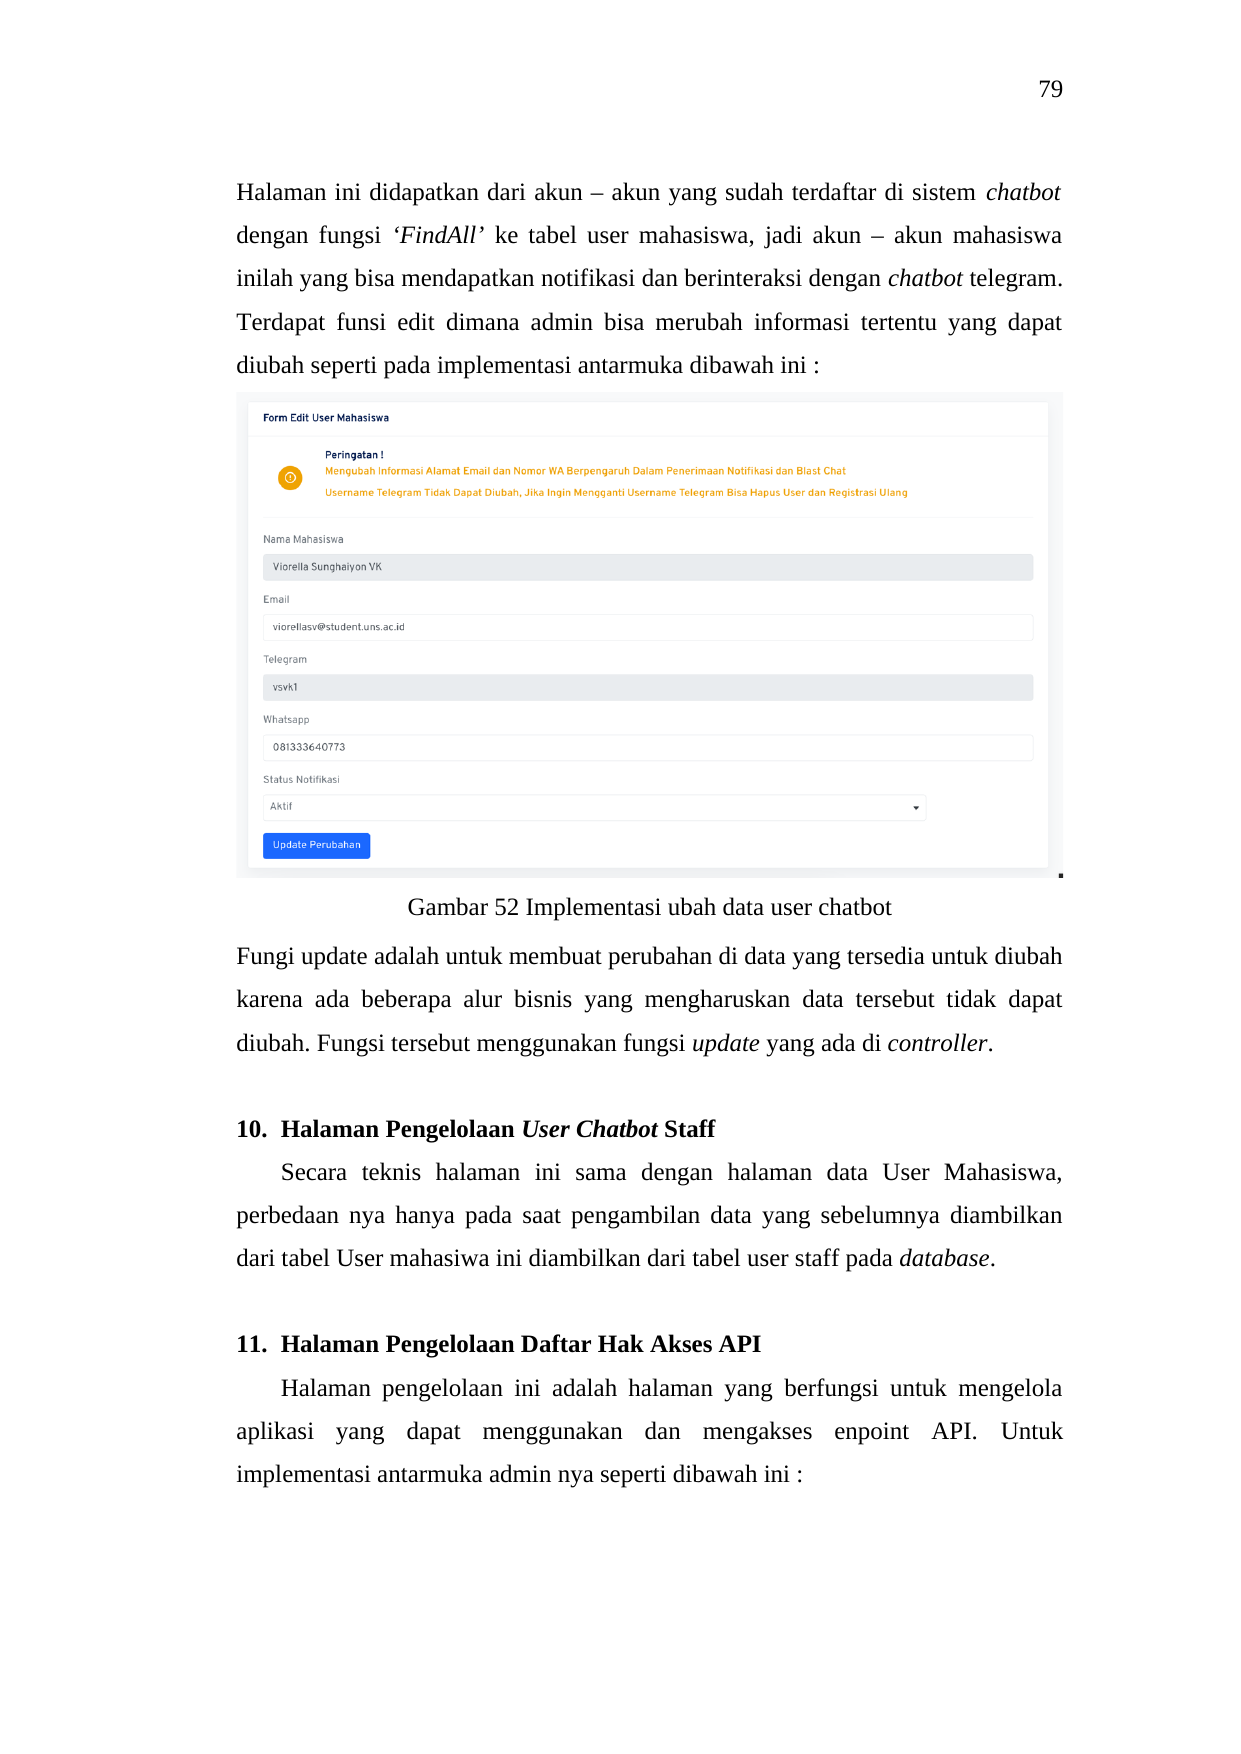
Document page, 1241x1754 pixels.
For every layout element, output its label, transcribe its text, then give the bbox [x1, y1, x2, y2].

text Halaman ini didapatkan dari akun – akun yang sudah terdaftar di sistem chatbot dengan fungsi ‘FindAll’ ke tabel user mahasiswa, jadi akun – akun mahasiswa inilah yang bisa mendapatkan notifikasi dan berinteraksi dengan chatbot telegram. Terdapat funsi edit dimana admin bisa merubah informasi tertentu yang dapat diubah seperti pada implementasi antarmuka dibawah ini : [236, 177, 1063, 378]
list Halaman Pengelolaan User Chatbot Staff [236, 1114, 1063, 1143]
picture [236, 392, 1064, 878]
list Halaman Pengelolaan Daftar Hak Akses API [236, 1329, 1063, 1358]
text Fungi update adalah untuk membuat perubahan di data yang tersedia untuk diubah karena ada beberapa alur bisnis yang mengharuskan data tersebut tidak dapat diubah. Fungsi tersebut menggunakan fungsi update yang ada di controller. [236, 941, 1063, 1056]
text Gambar 52 Implementasi ubah data user chatbot [236, 892, 1063, 921]
text Halaman pengelolaan ini adalah halaman yang berfungsi untuk mengelola aplikasi yang dapat menggunakan dan mengakses enpoint API. Untuk implementasi antarmuka admin nya seperti dibawah ini : [236, 1373, 1063, 1488]
text Secara teknis halaman ini sama dengan halaman data User Mahasiswa, perbedaan nya hanya pada saat pengambilan data yang sebelumnya diambilkan dari tabel User mahasiwa ini diambilkan dari tabel user staff pada database. [236, 1157, 1063, 1272]
